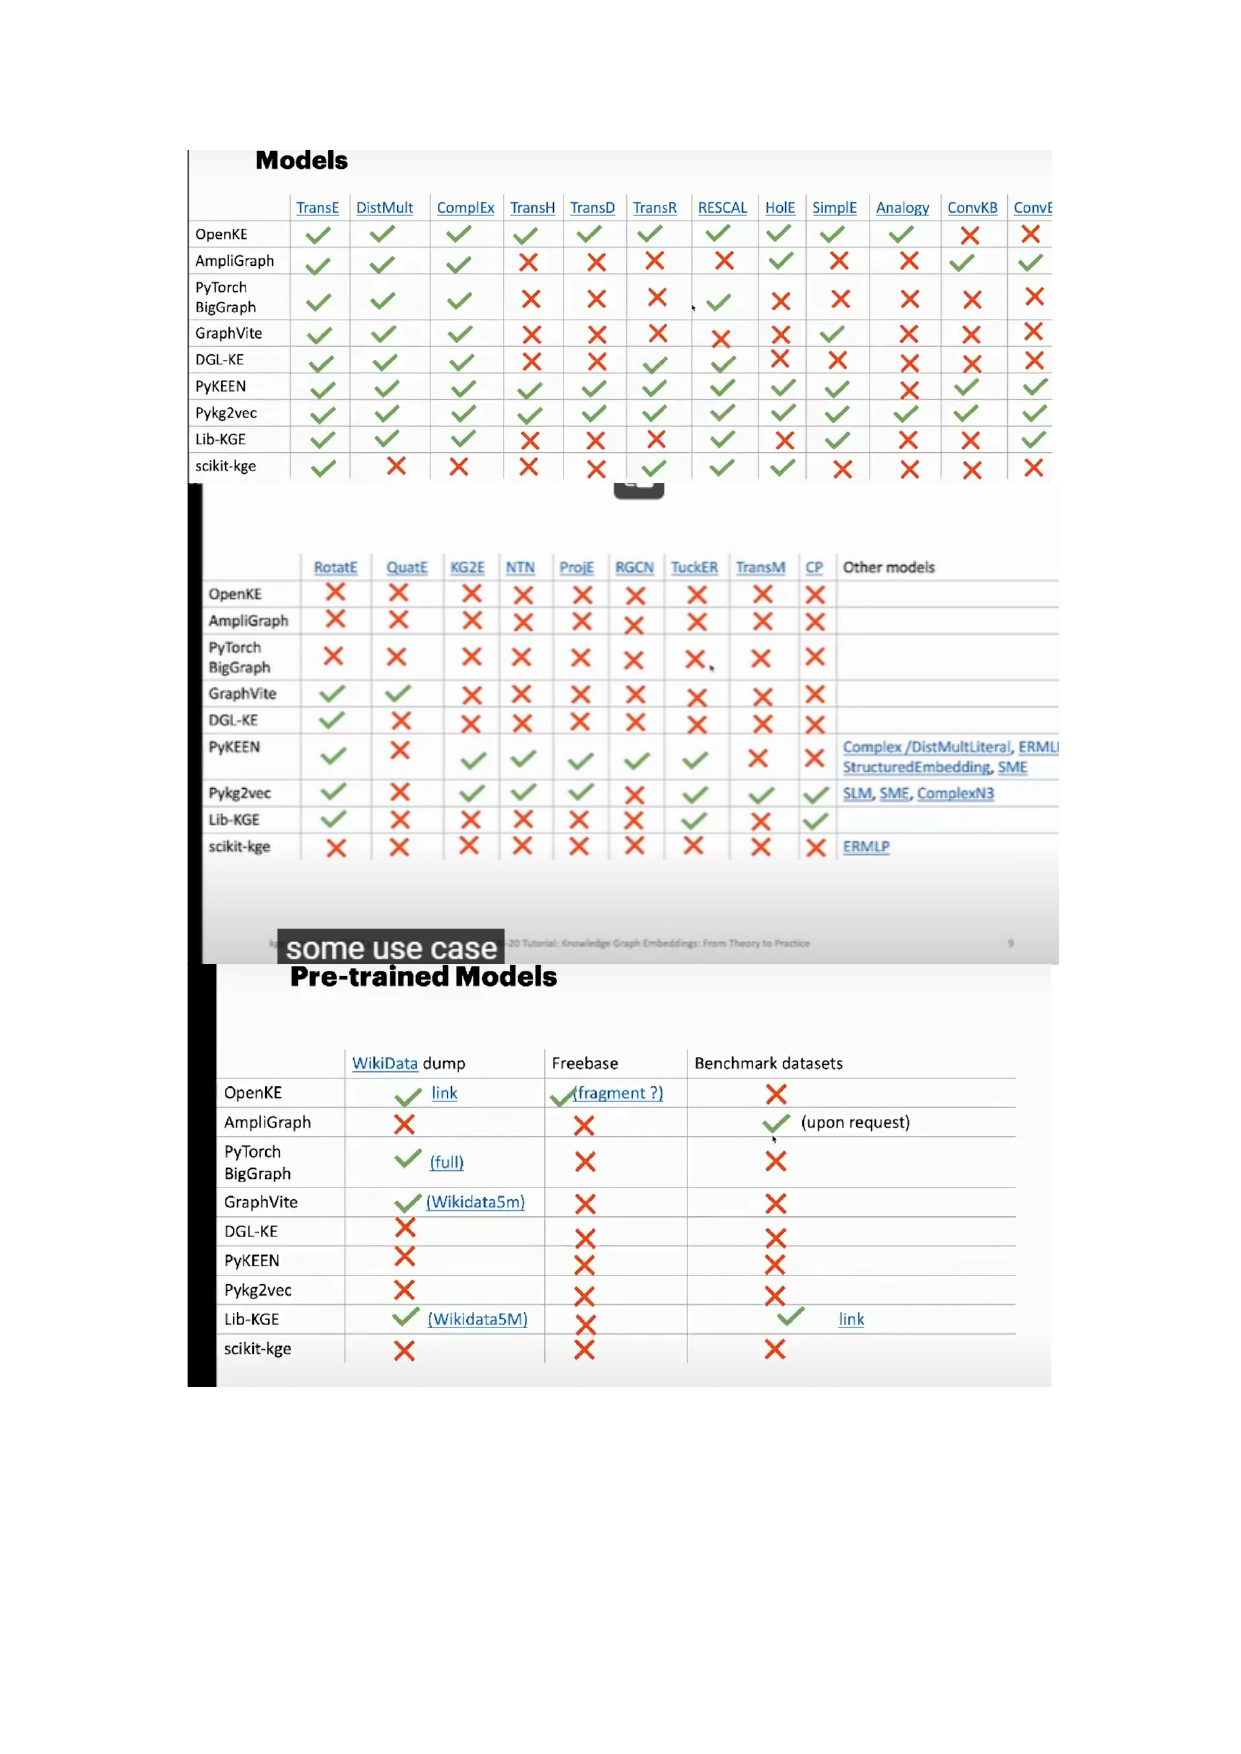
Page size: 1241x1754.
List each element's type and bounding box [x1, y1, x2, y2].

picture [187, 150, 1059, 1387]
